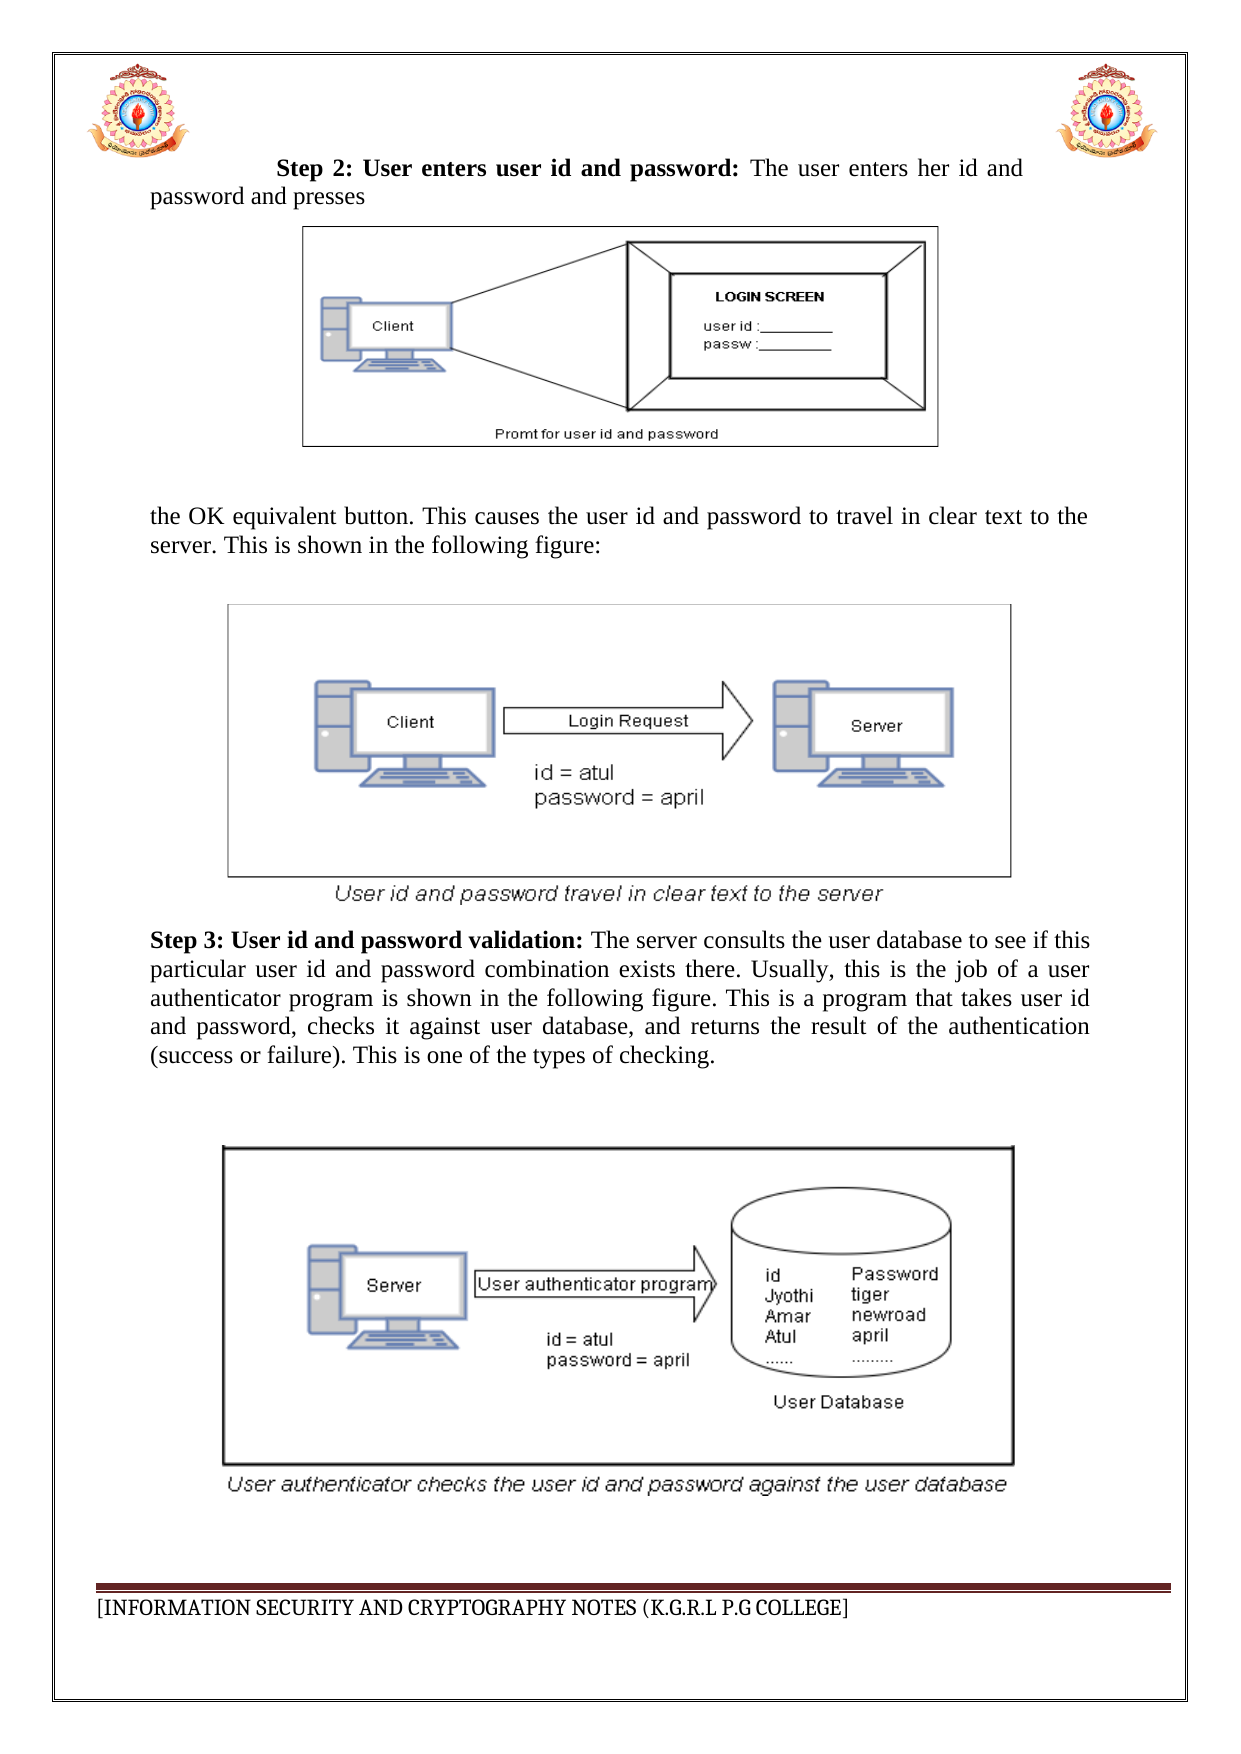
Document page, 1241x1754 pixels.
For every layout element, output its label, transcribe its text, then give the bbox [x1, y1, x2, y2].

text Step 3: User id and password validation: The server consults the user database to see if this particular user id and password combination exists there. Usually, this is the job of a user authenticator program is shown in the following figure. This is a program that takes user id and password, checks it against user database, and returns the result of the authentication (success or failure). This is one of the types of checking. [150, 925, 1091, 1069]
text Step 2: User enters user id and password: The user enters her id and password and presses [150, 153, 1090, 210]
picture [302, 226, 939, 447]
picture [227, 604, 1012, 905]
picture [73, 62, 204, 156]
text the OK equivalent button. This causes the user id and password to travel in clear text to the server. This is shown in the following figure: [150, 501, 1090, 559]
picture [221, 1145, 1015, 1496]
picture [1042, 62, 1172, 156]
